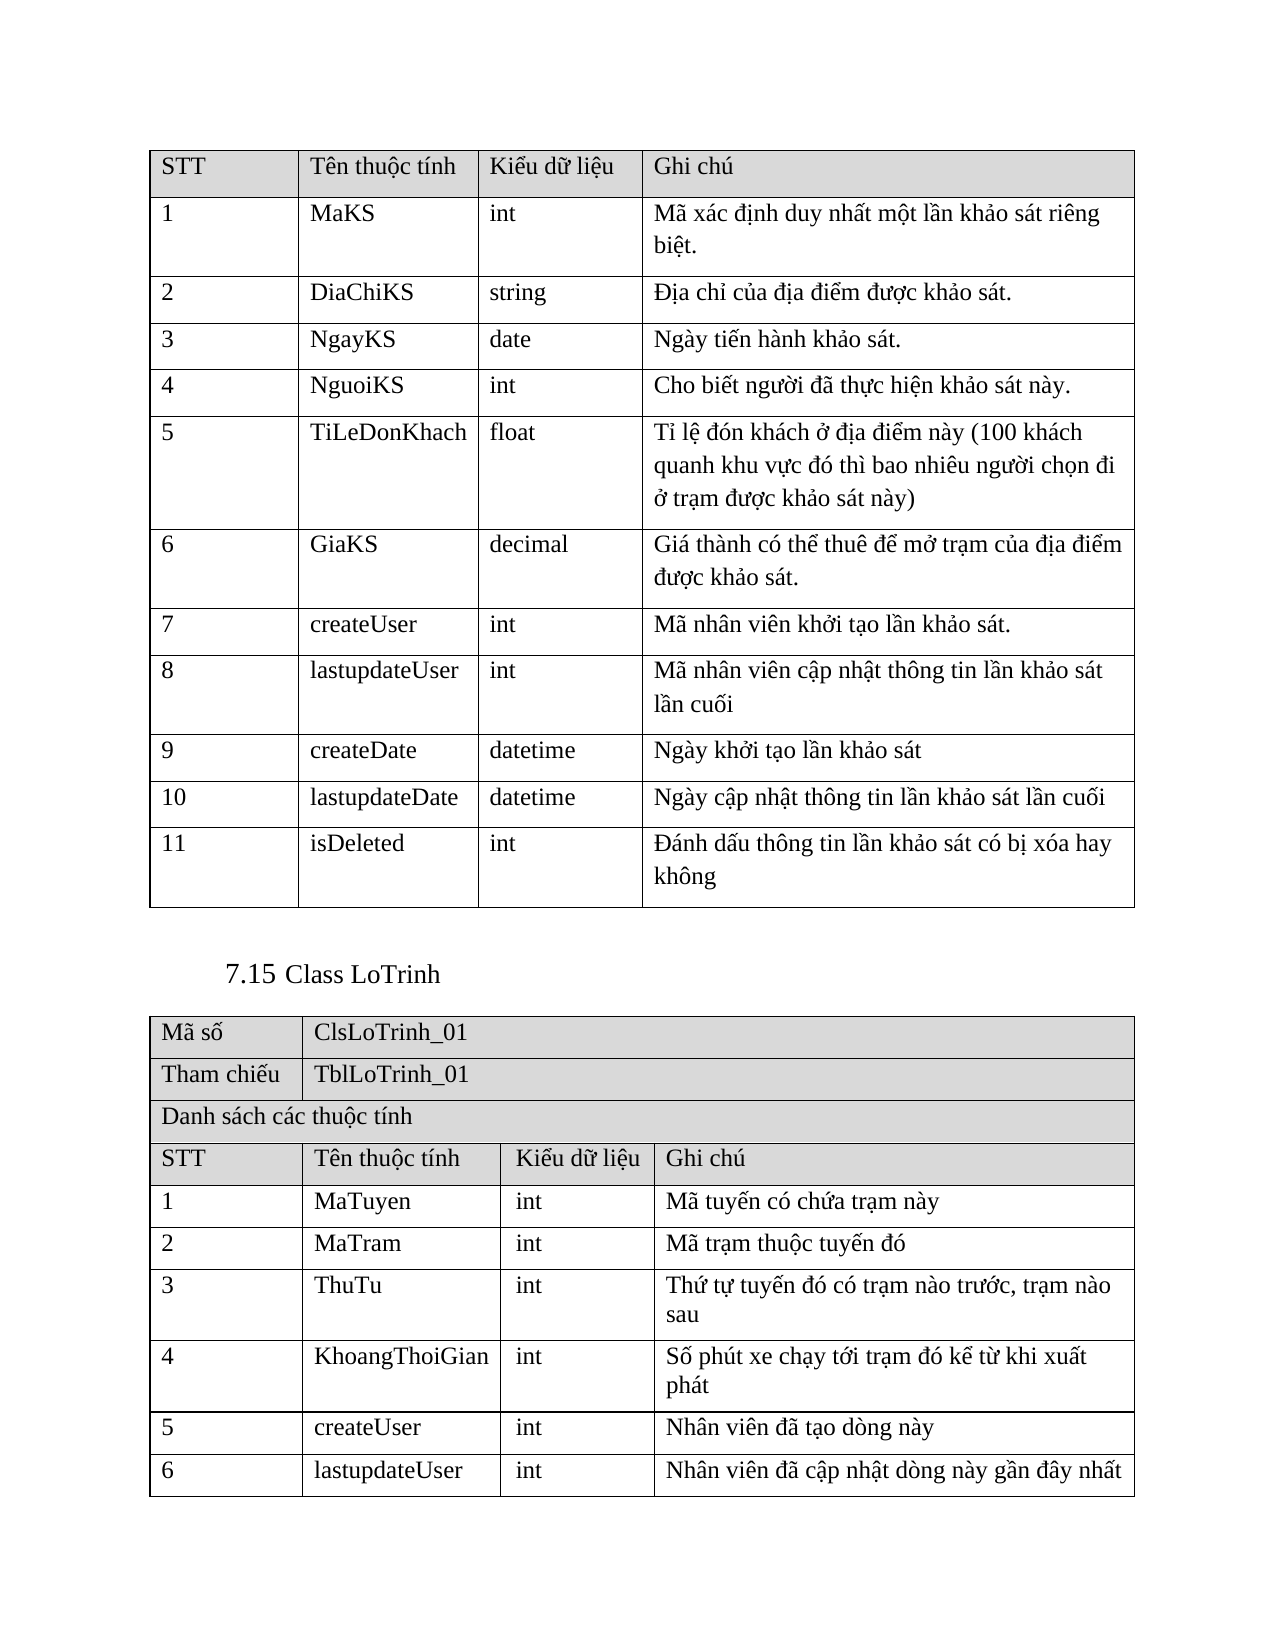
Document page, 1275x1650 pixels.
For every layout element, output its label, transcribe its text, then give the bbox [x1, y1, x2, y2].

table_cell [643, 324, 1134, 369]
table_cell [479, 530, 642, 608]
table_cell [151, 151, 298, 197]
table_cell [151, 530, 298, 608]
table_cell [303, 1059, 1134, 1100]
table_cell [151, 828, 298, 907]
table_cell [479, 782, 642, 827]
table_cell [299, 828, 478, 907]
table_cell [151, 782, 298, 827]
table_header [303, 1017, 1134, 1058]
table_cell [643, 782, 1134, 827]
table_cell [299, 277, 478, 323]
text Class LoTrinh [225, 956, 1125, 990]
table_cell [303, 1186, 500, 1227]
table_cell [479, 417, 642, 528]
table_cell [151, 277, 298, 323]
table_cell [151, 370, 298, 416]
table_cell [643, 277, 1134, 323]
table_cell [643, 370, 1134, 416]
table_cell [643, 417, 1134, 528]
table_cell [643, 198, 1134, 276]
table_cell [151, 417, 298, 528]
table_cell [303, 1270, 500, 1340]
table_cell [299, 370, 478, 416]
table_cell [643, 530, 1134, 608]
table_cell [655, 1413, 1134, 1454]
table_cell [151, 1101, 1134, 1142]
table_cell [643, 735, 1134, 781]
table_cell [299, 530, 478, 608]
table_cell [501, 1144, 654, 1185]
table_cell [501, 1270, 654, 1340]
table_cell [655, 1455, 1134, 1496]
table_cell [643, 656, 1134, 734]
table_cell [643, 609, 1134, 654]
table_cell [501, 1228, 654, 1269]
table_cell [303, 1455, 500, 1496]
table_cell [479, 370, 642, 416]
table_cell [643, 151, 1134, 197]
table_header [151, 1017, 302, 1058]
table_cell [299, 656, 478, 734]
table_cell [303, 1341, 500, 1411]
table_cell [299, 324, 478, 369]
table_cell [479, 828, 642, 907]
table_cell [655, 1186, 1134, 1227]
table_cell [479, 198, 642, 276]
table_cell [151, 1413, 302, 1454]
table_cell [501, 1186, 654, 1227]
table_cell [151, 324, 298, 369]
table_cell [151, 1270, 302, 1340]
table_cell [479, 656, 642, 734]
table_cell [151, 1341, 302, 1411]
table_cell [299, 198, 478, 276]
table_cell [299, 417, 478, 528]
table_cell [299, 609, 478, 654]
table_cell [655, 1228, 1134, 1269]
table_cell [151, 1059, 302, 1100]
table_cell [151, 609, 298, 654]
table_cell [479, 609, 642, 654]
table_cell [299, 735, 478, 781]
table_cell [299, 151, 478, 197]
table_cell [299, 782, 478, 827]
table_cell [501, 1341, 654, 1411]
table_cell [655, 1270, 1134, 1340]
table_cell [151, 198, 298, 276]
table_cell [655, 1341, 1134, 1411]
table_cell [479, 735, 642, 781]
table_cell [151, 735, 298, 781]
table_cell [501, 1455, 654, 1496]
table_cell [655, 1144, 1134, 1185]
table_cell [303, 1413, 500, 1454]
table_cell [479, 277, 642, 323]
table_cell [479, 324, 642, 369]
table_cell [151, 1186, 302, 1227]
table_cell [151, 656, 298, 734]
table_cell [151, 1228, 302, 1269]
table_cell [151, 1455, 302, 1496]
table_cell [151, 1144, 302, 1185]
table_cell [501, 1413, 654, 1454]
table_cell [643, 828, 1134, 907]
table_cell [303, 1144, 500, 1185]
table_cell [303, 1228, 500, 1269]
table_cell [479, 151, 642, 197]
